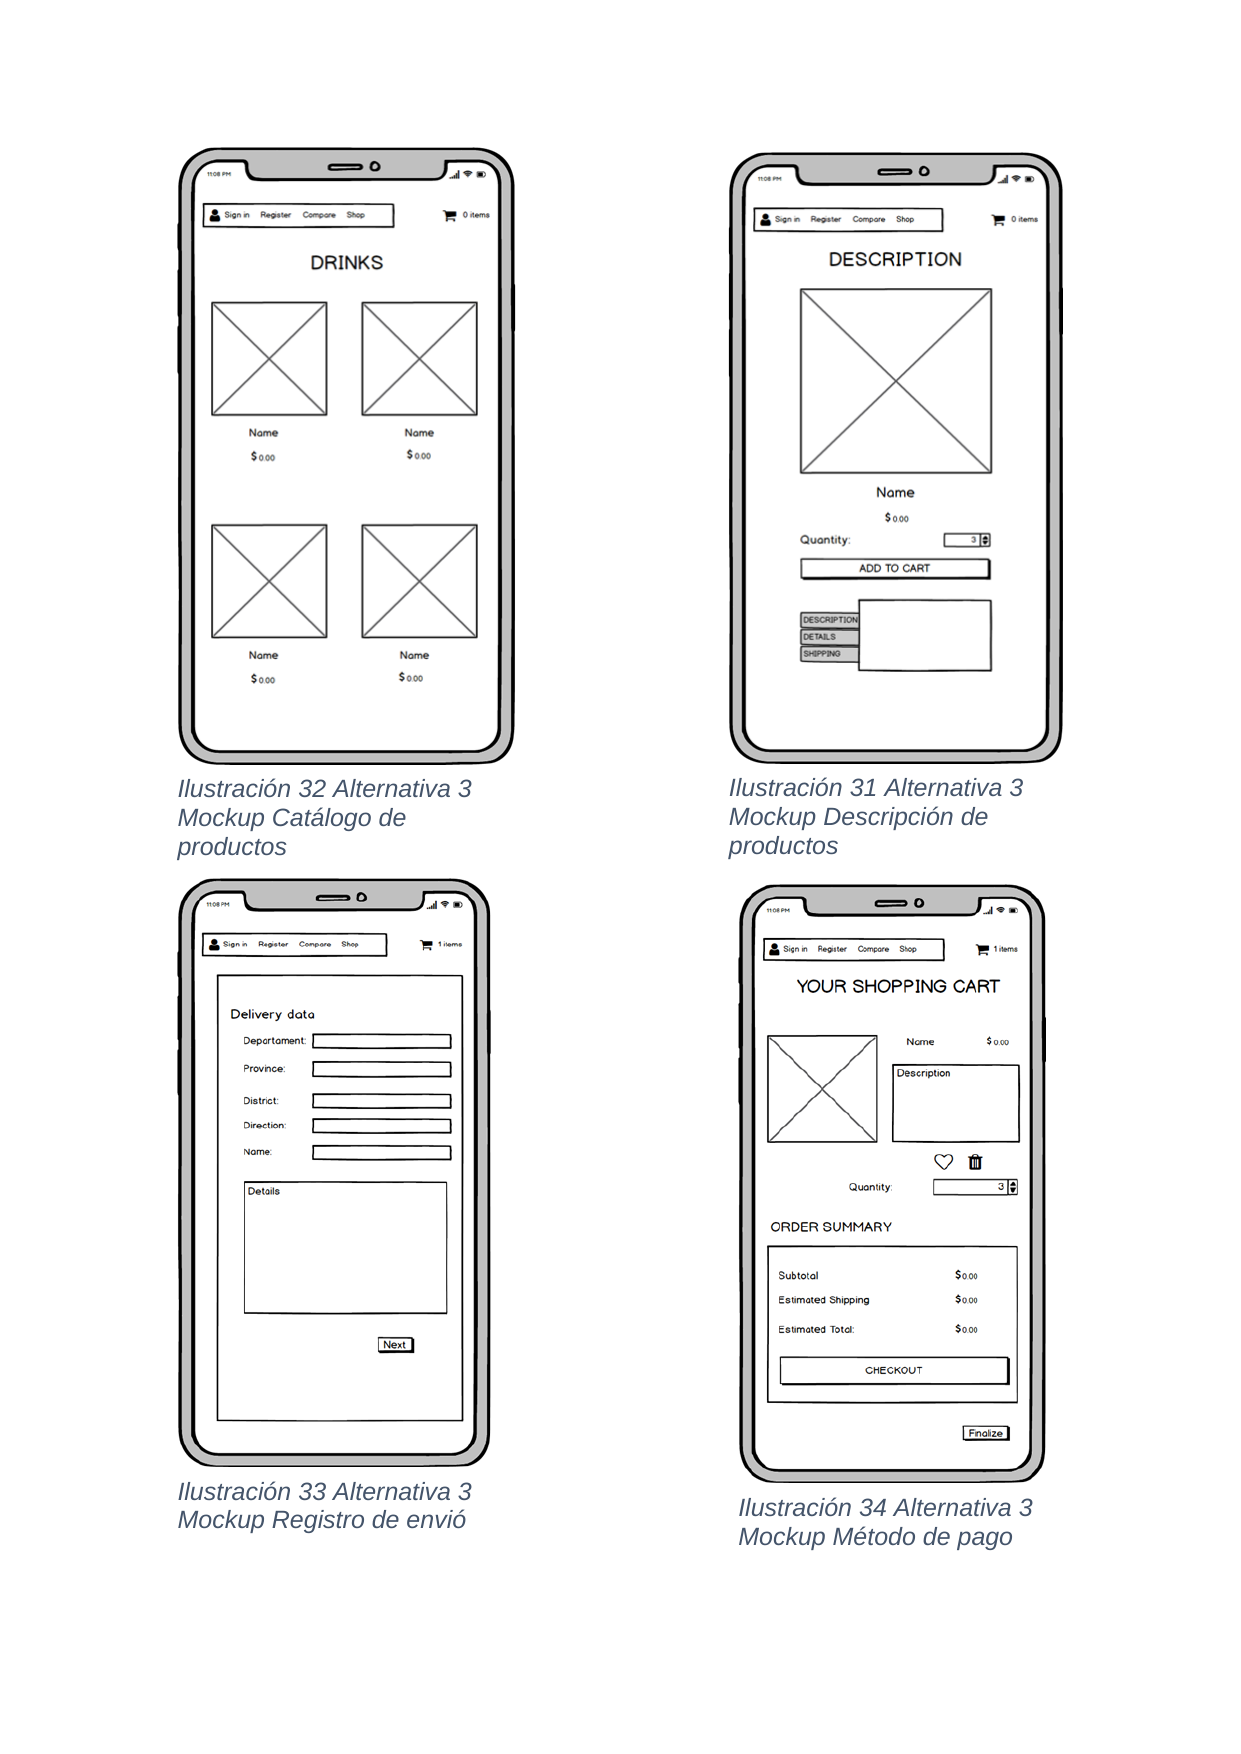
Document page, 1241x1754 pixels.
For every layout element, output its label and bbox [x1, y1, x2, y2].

picture [738, 884, 1046, 1483]
picture [177, 147, 516, 765]
picture [177, 878, 491, 1467]
picture [728, 152, 1063, 764]
